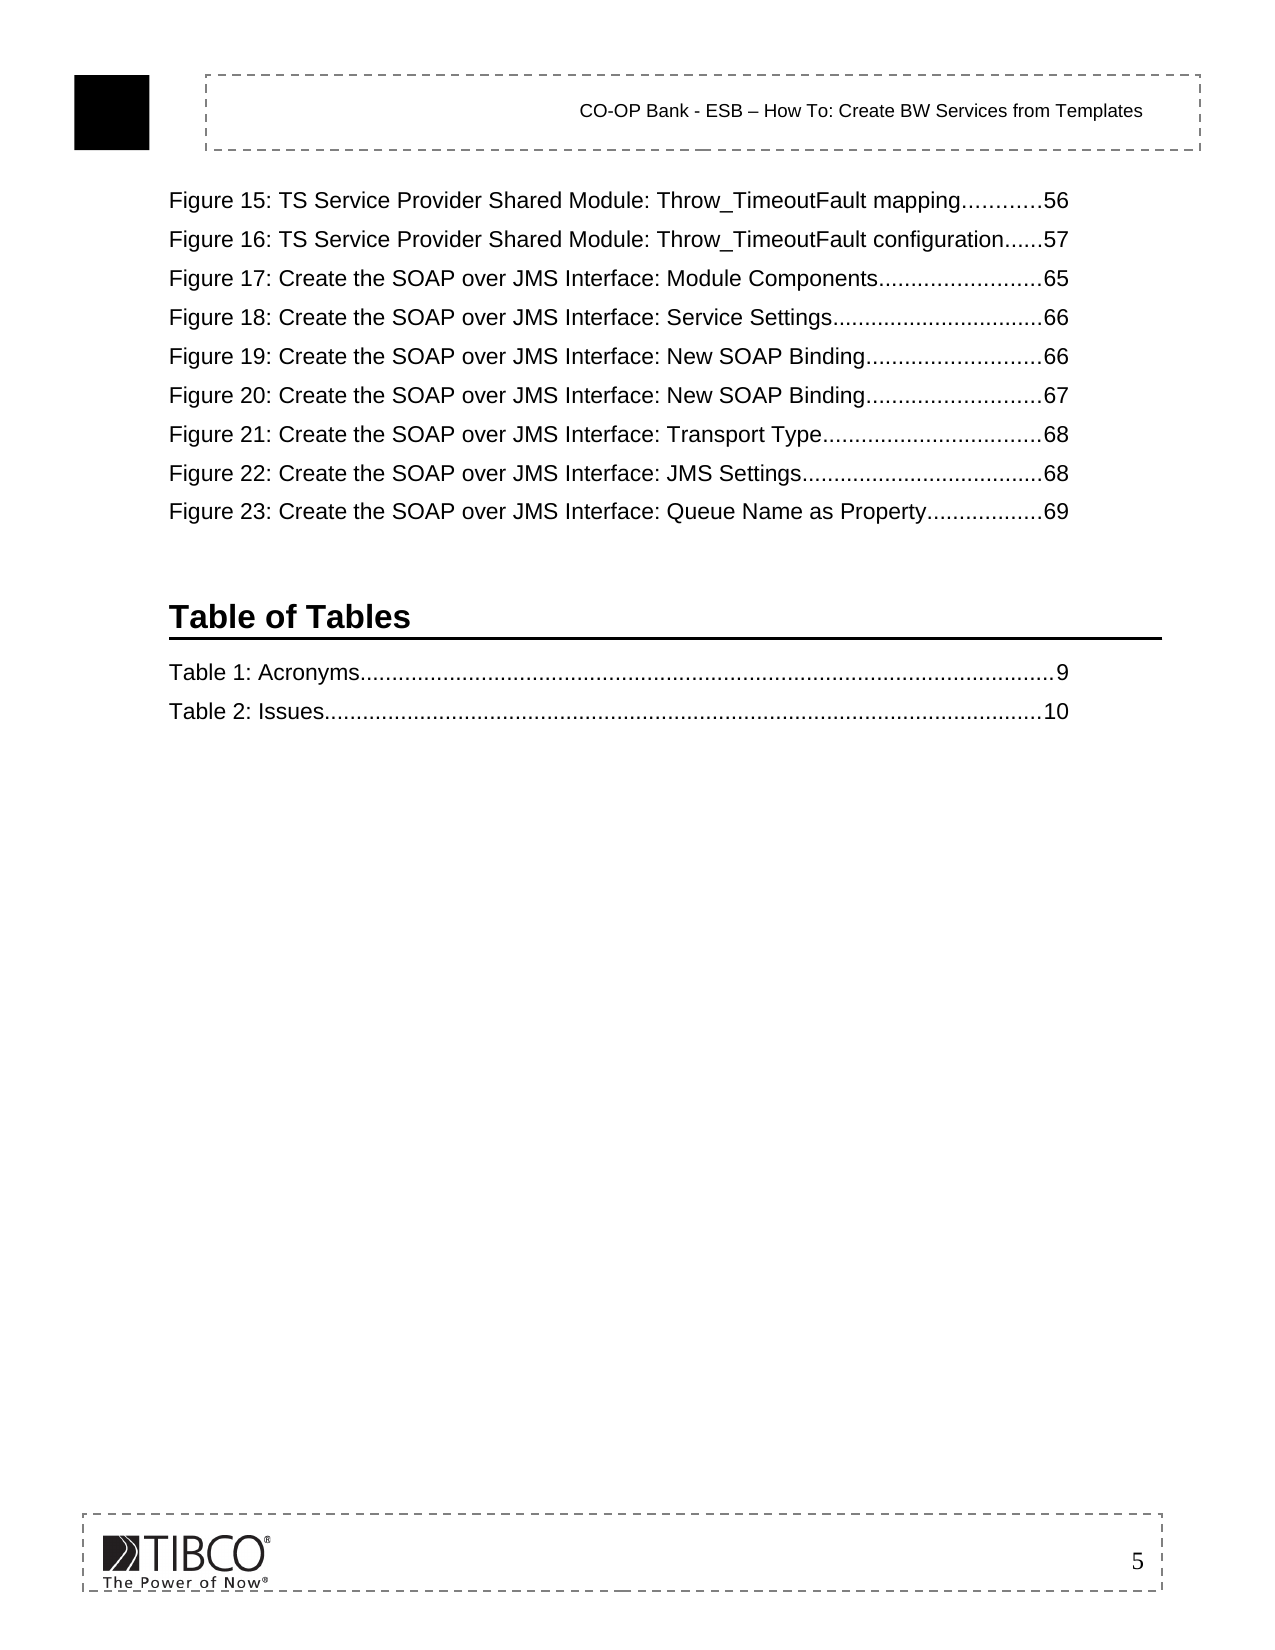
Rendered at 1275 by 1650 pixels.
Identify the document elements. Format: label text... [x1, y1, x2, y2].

text Figure 19: Create the SOAP over JMS Interface: New SOAP Binding 66 [169, 343, 1162, 369]
text Figure 15: TS Service Provider Shared Module: Throw_TimeoutFault mapping 56 [169, 187, 1162, 214]
text Figure 18: Create the SOAP over JMS Interface: Service Settings 66 [169, 304, 1162, 330]
text Figure 20: Create the SOAP over JMS Interface: New SOAP Binding 67 [169, 382, 1162, 408]
picture [103, 1535, 271, 1588]
text Table 2: Issues 10 [169, 698, 1162, 724]
text Figure 17: Create the SOAP over JMS Interface: Module Components 65 [169, 265, 1162, 292]
text Figure 23: Create the SOAP over JMS Interface: Queue Name as Property 69 [169, 498, 1162, 525]
text Figure 21: Create the SOAP over JMS Interface: Transport Type 68 [169, 421, 1162, 447]
text Table of Tables [169, 597, 1162, 637]
text Table 1: Acronyms 9 [169, 659, 1162, 686]
text Figure 22: Create the SOAP over JMS Interface: JMS Settings 68 [169, 459, 1162, 486]
text Figure 16: TS Service Provider Shared Module: Throw_TimeoutFault configuration 57 [169, 226, 1162, 253]
